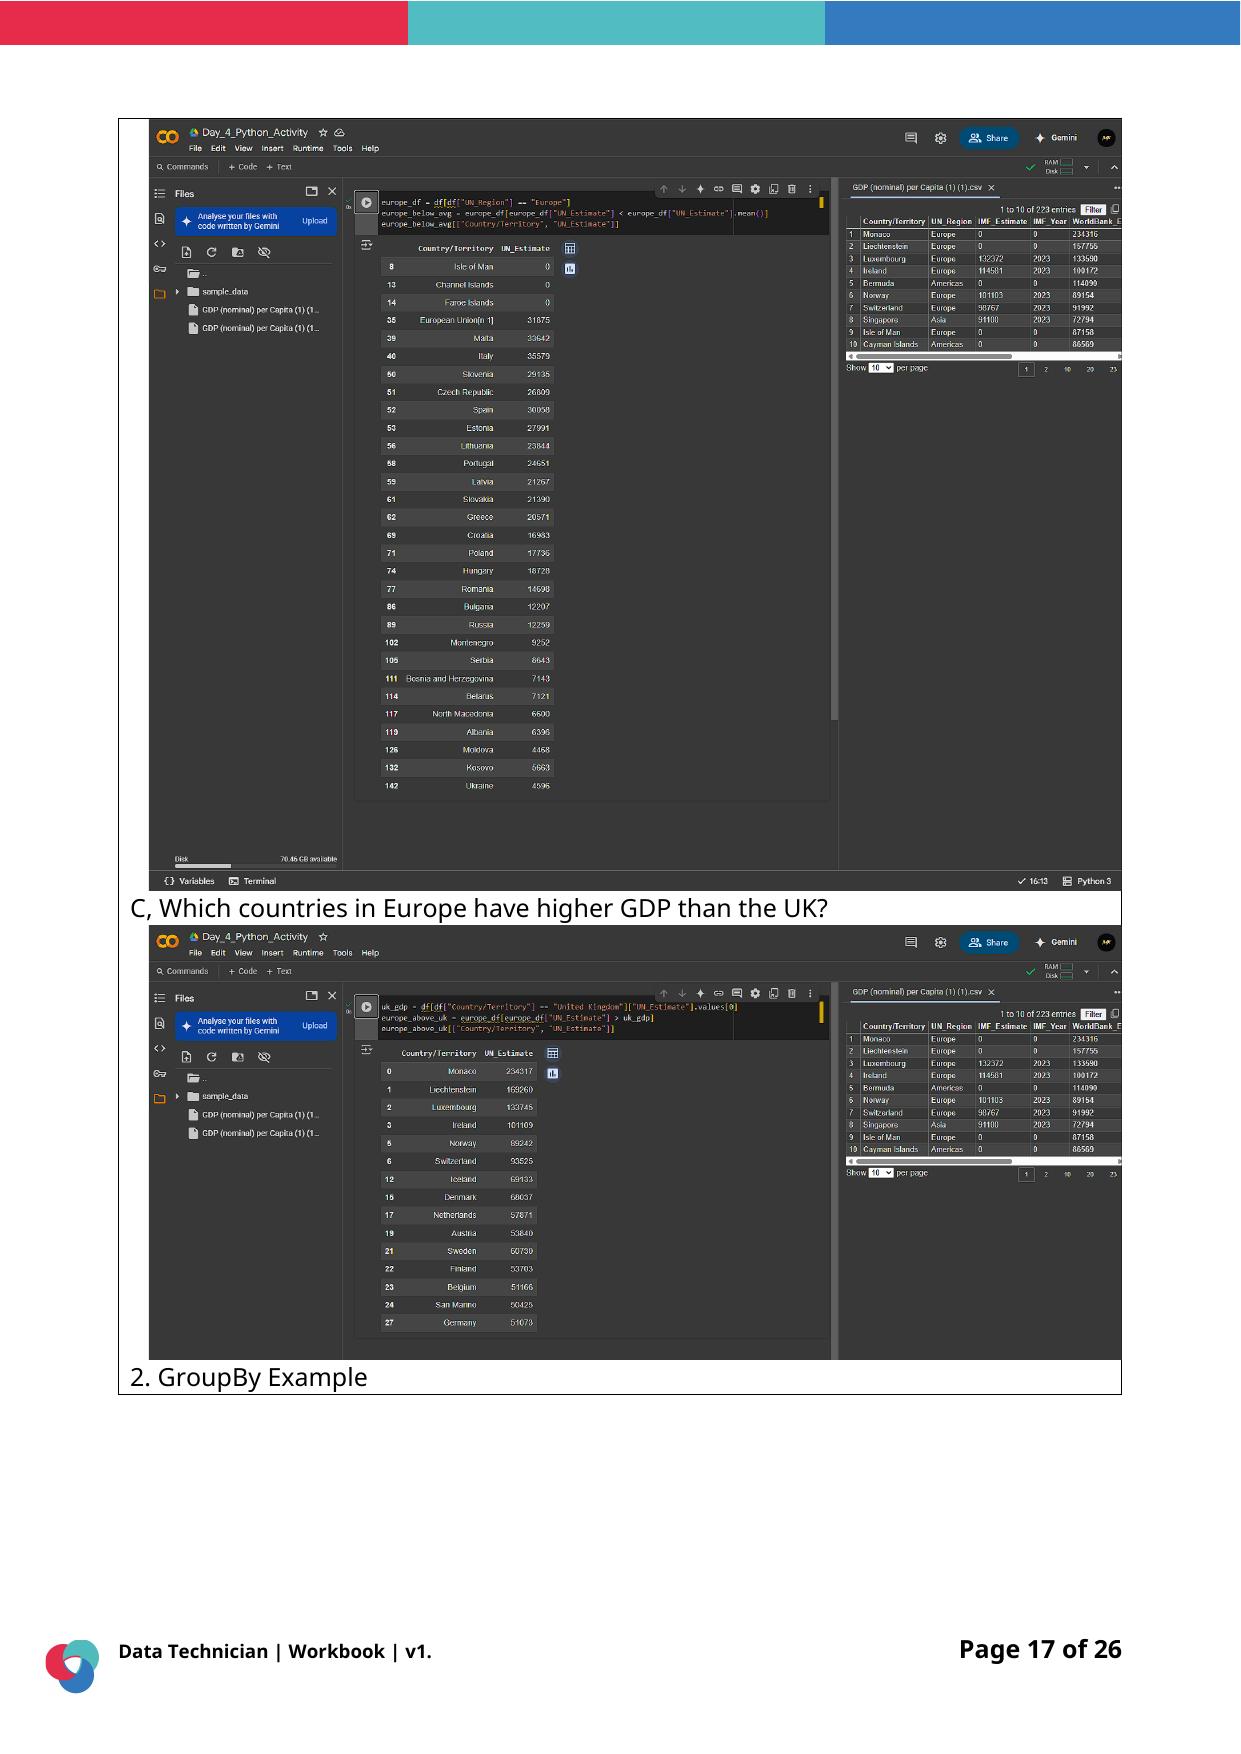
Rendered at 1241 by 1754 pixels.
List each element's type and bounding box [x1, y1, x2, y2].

picture [45, 1640, 100, 1694]
table_header [119, 119, 1121, 1393]
